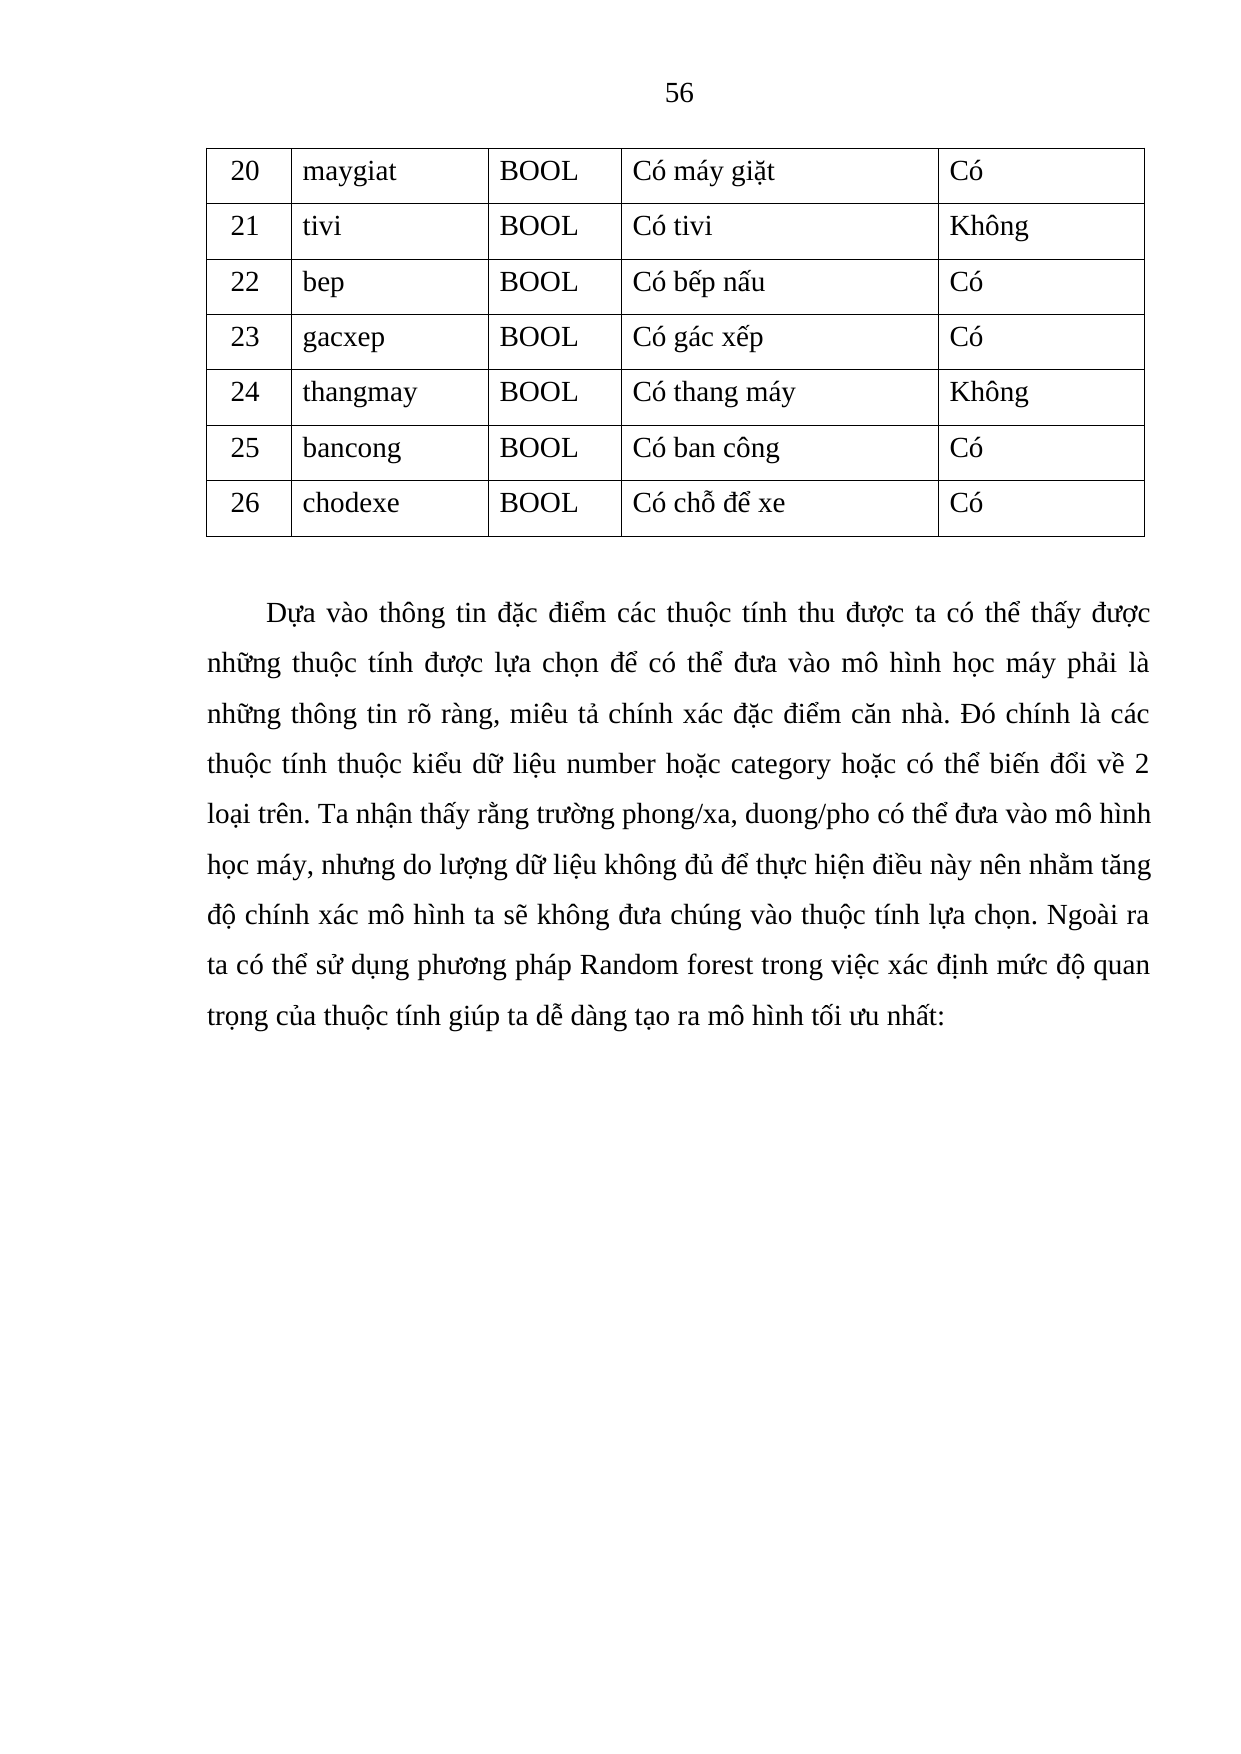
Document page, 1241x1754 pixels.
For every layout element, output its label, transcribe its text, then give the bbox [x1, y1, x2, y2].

table_cell [207, 370, 291, 425]
table_cell Có tivi [622, 204, 938, 258]
table_cell Có bếp nấu [622, 260, 938, 314]
table_cell bep [292, 260, 488, 314]
table_cell [207, 149, 291, 203]
table_cell maygiat [292, 149, 488, 203]
table_cell Có [939, 260, 1144, 314]
table_cell BOOL [489, 481, 621, 536]
table_cell Có [939, 315, 1144, 369]
table_cell bancong [292, 426, 488, 480]
table_cell Có gác xếp [622, 315, 938, 369]
table_cell [207, 315, 291, 369]
table_cell Có [939, 149, 1144, 203]
table_cell gacxep [292, 315, 488, 369]
table_cell Có ban công [622, 426, 938, 480]
table_cell [207, 426, 291, 480]
table_cell chodexe [292, 481, 488, 536]
table_cell [207, 260, 291, 314]
table_cell BOOL [489, 149, 621, 203]
table_cell Có [939, 481, 1144, 536]
table_cell Có [939, 426, 1144, 480]
table_cell BOOL [489, 260, 621, 314]
table_cell thangmay [292, 370, 488, 425]
table_cell Có chỗ để xe [622, 481, 938, 536]
table_cell [207, 481, 291, 536]
table_cell BOOL [489, 370, 621, 425]
table_cell BOOL [489, 426, 621, 480]
table_cell BOOL [489, 315, 621, 369]
table_cell tivi [292, 204, 488, 258]
table_cell Có thang máy [622, 370, 938, 425]
table_cell BOOL [489, 204, 621, 258]
text Dựa vào thông tin đặc điểm các thuộc tính thu được ta có thể thấy được những thuộc tính được lựa chọn để có thể đưa vào mô hình học máy phải là những thông tin rõ ràng, miêu tả chính xác đặc điểm căn nhà. Đó chính là các thuộc tính thuộc kiểu dữ liệu number hoặc category hoặc có thể biến đổi về 2 loại trên. Ta nhận thấy rằng trường phong/xa, duong/pho có thể đưa vào mô hình học máy, nhưng do lượng dữ liệu không đủ để thực hiện điều này nên nhằm tăng độ chính xác mô hình ta sẽ không đưa chúng vào thuộc tính lựa chọn. Ngoài ra ta có thể sử dụng phương pháp Random forest trong việc xác định mức độ quan trọng của thuộc tính giúp ta dễ dàng tạo ra mô hình tối ưu nhất: [207, 595, 1152, 1031]
table_cell Không [939, 370, 1144, 425]
table_cell Có máy giặt [622, 149, 938, 203]
table_cell Không [939, 204, 1144, 258]
table_cell [207, 204, 291, 258]
